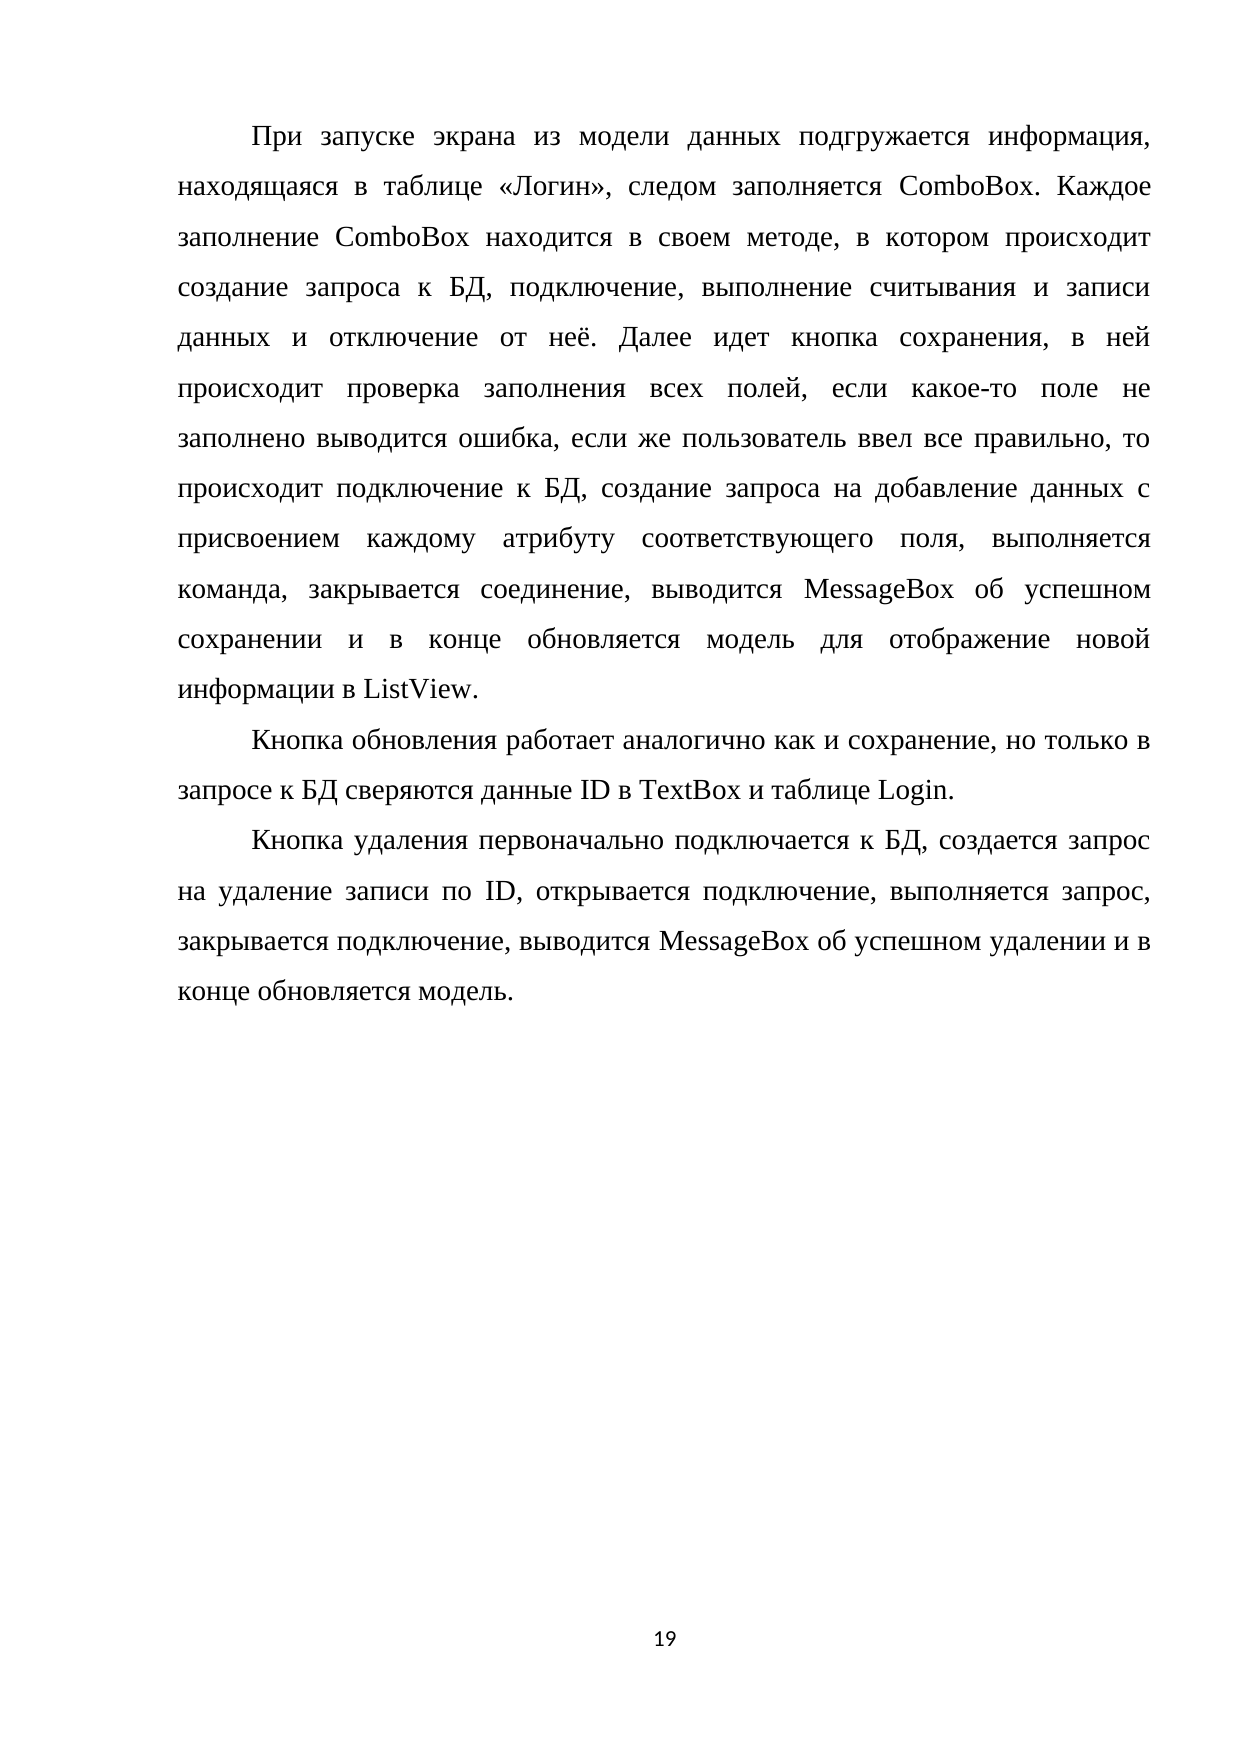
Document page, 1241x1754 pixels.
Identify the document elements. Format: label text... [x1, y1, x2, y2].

text Кнопка обновления работает аналогично как и сохранение, но только в запросе к БД сверяются данные ID в TextBox и таблице Login. [177, 722, 1152, 806]
text Кнопка удаления первоначально подключается к БД, создается запрос на удаление записи по ID, открывается подключение, выполняется запрос, закрывается подключение, выводится MessageBox об успешном удалении и в конце обновляется модель. [177, 822, 1152, 1007]
text При запуске экрана из модели данных подгружается информация, находящаяся в таблице «Логин», следом заполняется ComboBox. Каждое заполнение ComboBox находится в своем методе, в котором происходит создание запроса к БД, подключение, выполнение считывания и записи данных и отключение от неё. Далее идет кнопка сохранения, в ней происходит проверка заполнения всех полей, если какое-то поле не заполнено выводится ошибка, если же пользователь ввел все правильно, то происходит подключение к БД, создание запроса на добавление данных с присвоением каждому атрибуту соответствующего поля, выполняется команда, закрывается соединение, выводится MessageBox об успешном сохранении и в конце обновляется модель для отображение новой информации в ListView. [177, 118, 1152, 705]
